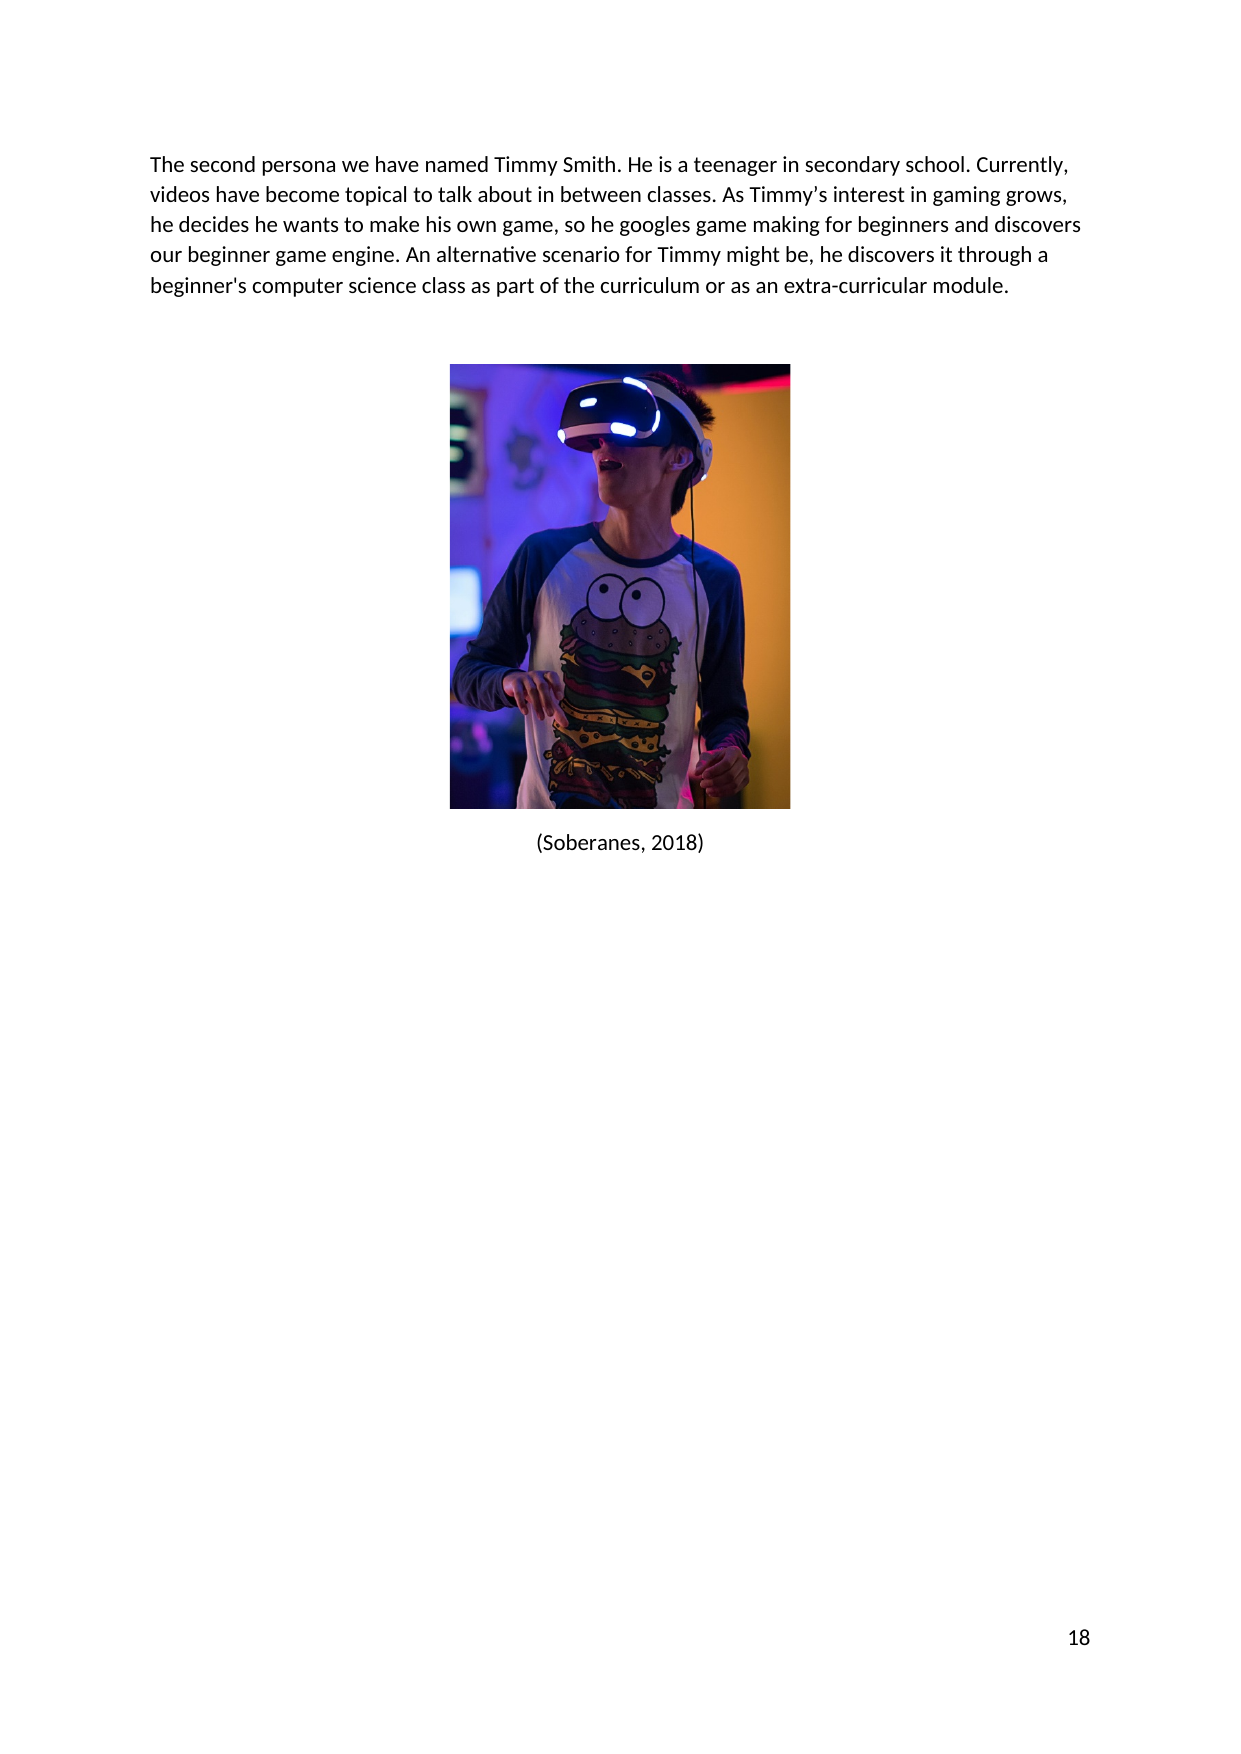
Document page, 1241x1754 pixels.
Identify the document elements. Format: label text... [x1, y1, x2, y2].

picture [449, 364, 791, 809]
text (Soberanes, 2018) [150, 828, 1090, 856]
text The second persona we have named Timmy Smith. He is a teenager in secondary school. Currently, videos have become topical to talk about in between classes. As Timmy’s interest in gaming grows, he decides he wants to make his own game, so he googles game making for beginners and discovers our beginner game engine. An alternative scenario for Timmy might be, he discovers it through a beginner's computer science class as part of the curriculum or as an extra-curricular module. [150, 150, 1090, 299]
